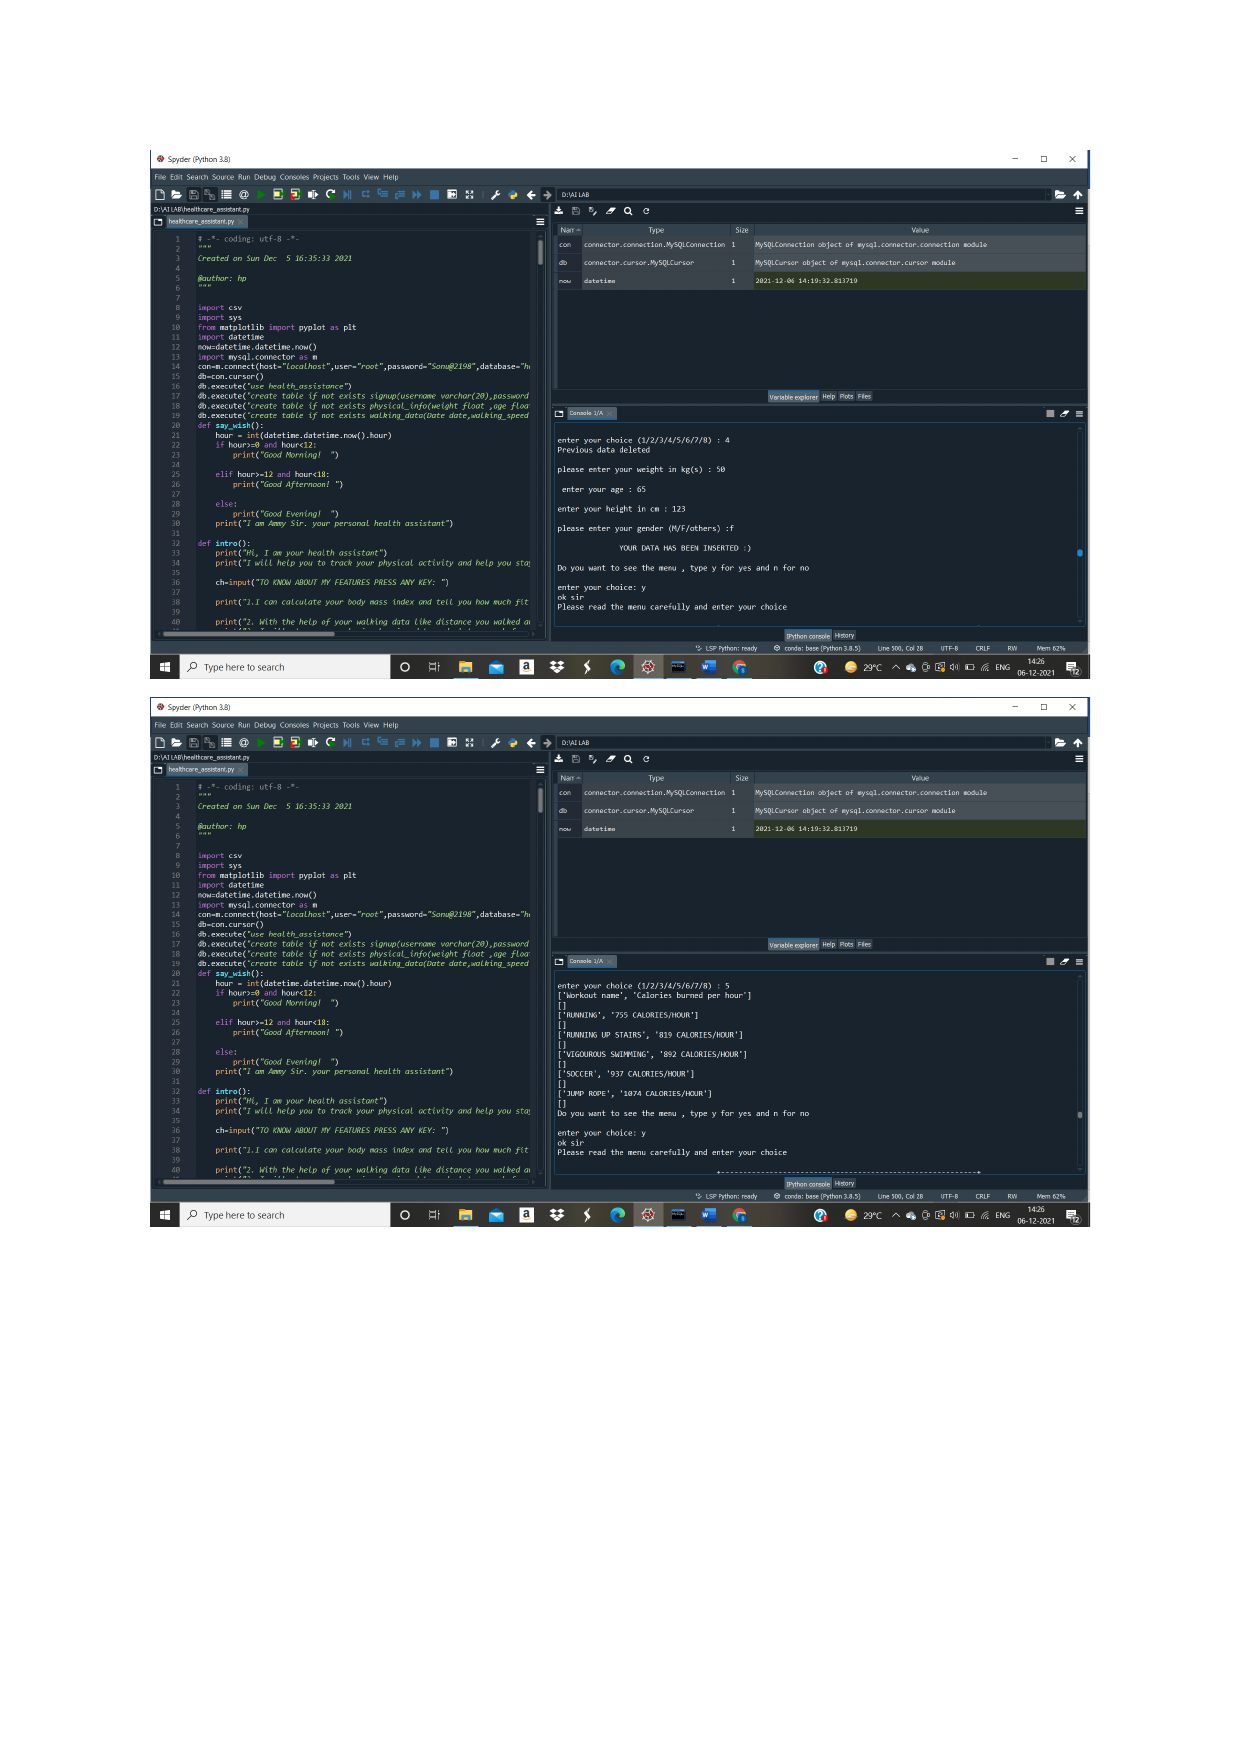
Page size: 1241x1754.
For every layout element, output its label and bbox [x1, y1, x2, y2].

picture [150, 150, 1091, 679]
picture [150, 697, 1091, 1227]
